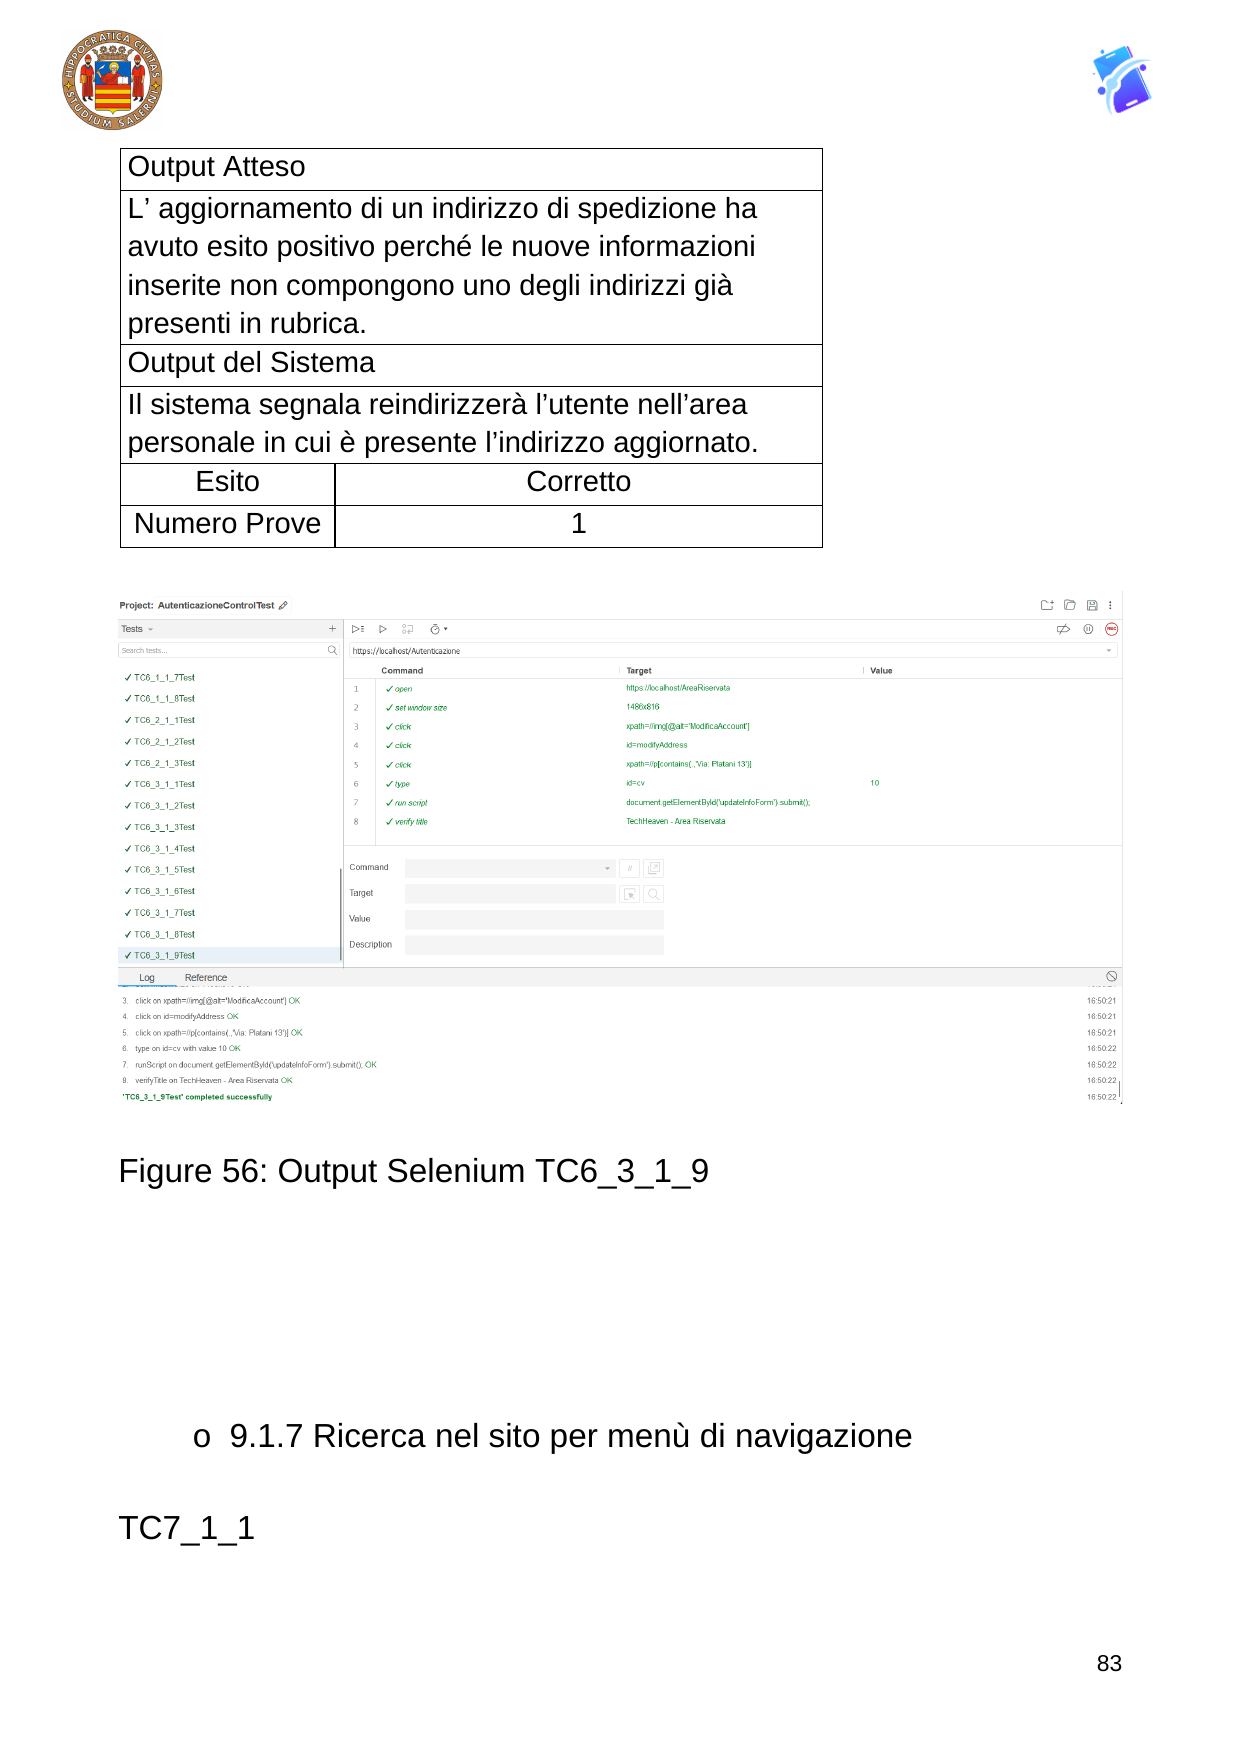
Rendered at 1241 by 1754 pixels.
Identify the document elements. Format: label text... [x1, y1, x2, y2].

table_cell L’ aggiornamento di un indirizzo di spedizione ha avuto esito positivo perché le nuove informazioni inserite non compongono uno degli indirizzi già presenti in rubrica. [121, 191, 822, 344]
table_cell Output del Sistema [121, 345, 822, 386]
table_cell Esito [121, 464, 334, 504]
picture [118, 591, 1123, 1104]
table_cell Il sistema segnala reindirizzerà l’utente nell’area personale in cui è presente l’indirizzo aggiornato. [121, 387, 822, 463]
table_cell 1 [336, 506, 822, 547]
table_cell Numero Prove [121, 506, 334, 547]
picture [1066, 25, 1178, 147]
picture [61, 29, 163, 131]
table_cell Corretto [336, 464, 822, 504]
list 9.1.7 Ricerca nel sito per menù di navigazione [192, 1416, 1122, 1458]
text Figure 56: Output Selenium TC6_3_1_9 [118, 1151, 1122, 1190]
table_cell Output Atteso [121, 149, 822, 189]
text TC7_1_1 [118, 1508, 1122, 1547]
